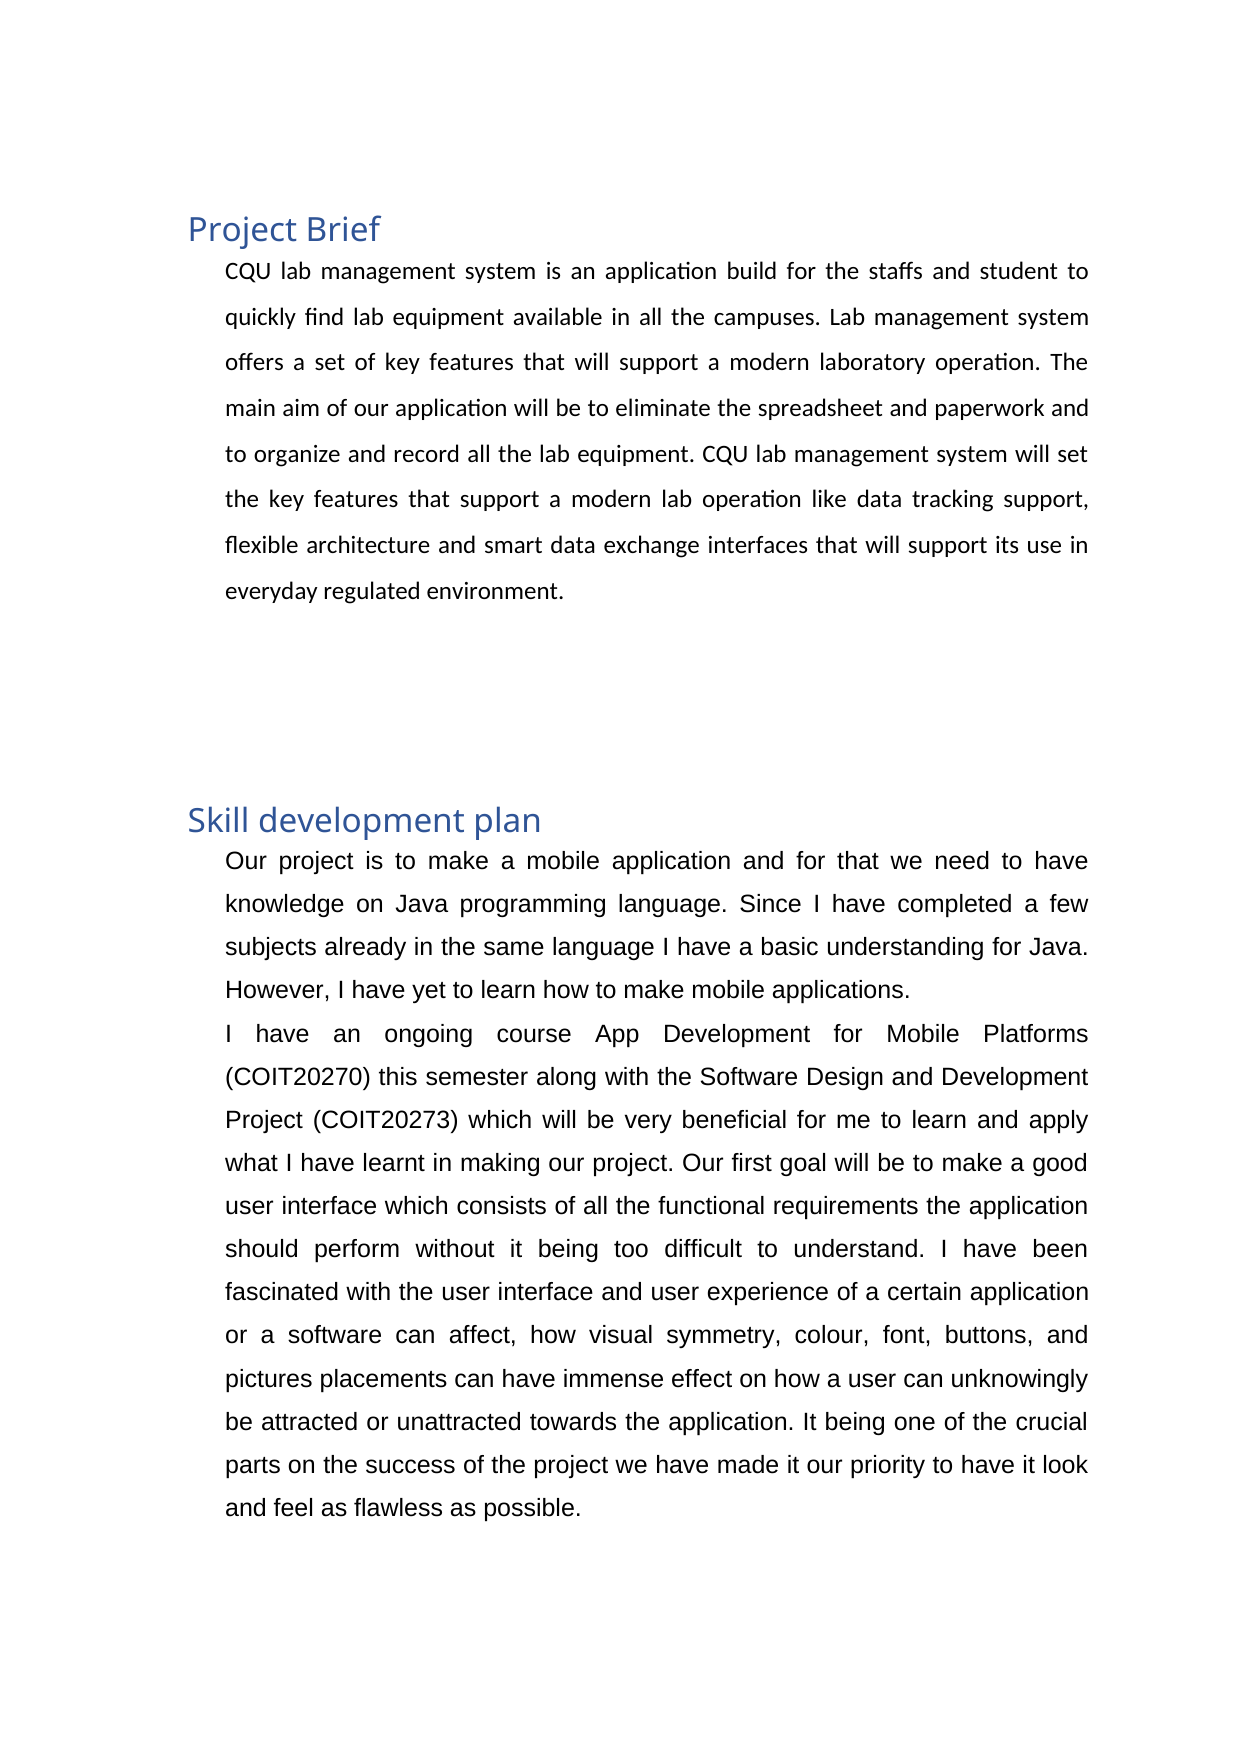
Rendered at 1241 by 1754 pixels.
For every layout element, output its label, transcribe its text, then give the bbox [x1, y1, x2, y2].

subtitle Skill development plan [187, 797, 1090, 842]
list I have an ongoing course App Development for Mobile Platforms (COIT20270) this semester along with the Software Design and Development Project (COIT20273) which will be very beneficial for me to learn and apply what I have learnt in making our project. Our first goal will be to make a good user interface which consists of all the functional requirements the application should perform without it being too difficult to understand. I have been fascinated with the user interface and user experience of a certain application or a software can affect, how visual symmetry, colour, font, buttons, and pictures placements can have immense effect on how a user can unknowingly be attracted or unattracted towards the application. It being one of the crucial parts on the success of the project we have made it our priority to have it look and feel as flawless as possible. [225, 1018, 1090, 1522]
list Our project is to make a mobile application and for that we need to have knowledge on Java programming language. Since I have completed a few subjects already in the same language I have a basic understanding for Java. However, I have yet to learn how to make mobile applications. [225, 846, 1090, 1004]
list CQU lab management system is an application build for the staffs and student to quickly find lab equipment available in all the campuses. Lab management system offers a set of key features that will support a modern laboratory operation. The main aim of our application will be to eliminate the spreadsheet and paperwork and to organize and record all the lab equipment. CQU lab management system will set the key features that support a modern lab operation like data tracking support, flexible architecture and smart data exchange interfaces that will support its use in everyday regulated environment. [225, 255, 1090, 606]
subtitle Project Brief [187, 206, 1090, 251]
